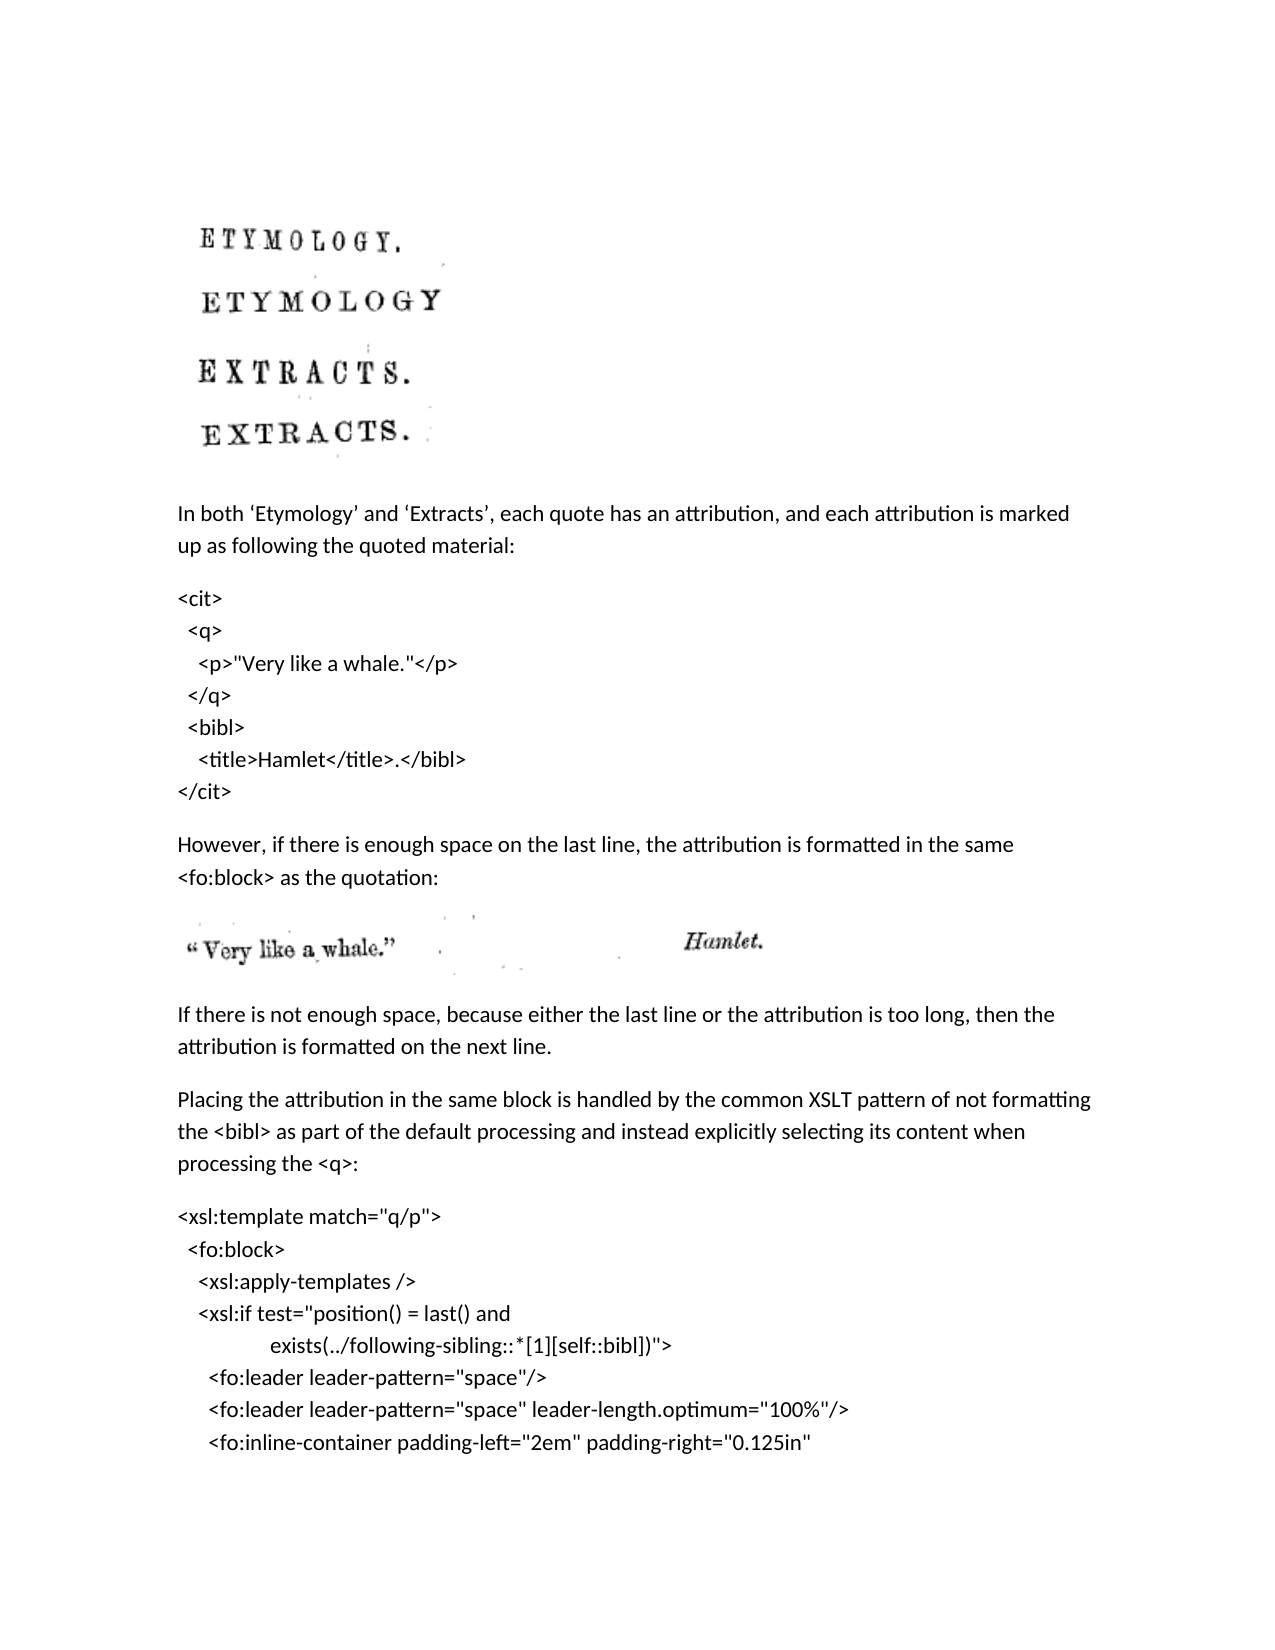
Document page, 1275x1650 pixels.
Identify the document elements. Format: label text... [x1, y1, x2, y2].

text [177, 1202, 1098, 1456]
text Placing the attribution in the same block is handled by the common XSLT pattern of not formatting the <bibl> as part of the default processing and instead explicitly selecting its content when processing the <q>: [177, 1085, 1098, 1177]
text However, if there is enough space on the last line, the attribution is formatted in the same <fo:block> as the quotation: [177, 830, 1098, 891]
text If there is not enough space, because either the last line or the attribution is too long, then the attribution is formatted on the next line. [177, 1000, 1098, 1060]
text In both ‘Etymology’ and ‘Extracts’, each quote has an attribution, and each attribution is marked up as following the quoted material: [177, 499, 1098, 559]
text <cit> <q> <p>"Very like a whale."</p> </q> <bibl> <title>Hamlet</title>.</bibl> </cit> [177, 584, 1098, 805]
